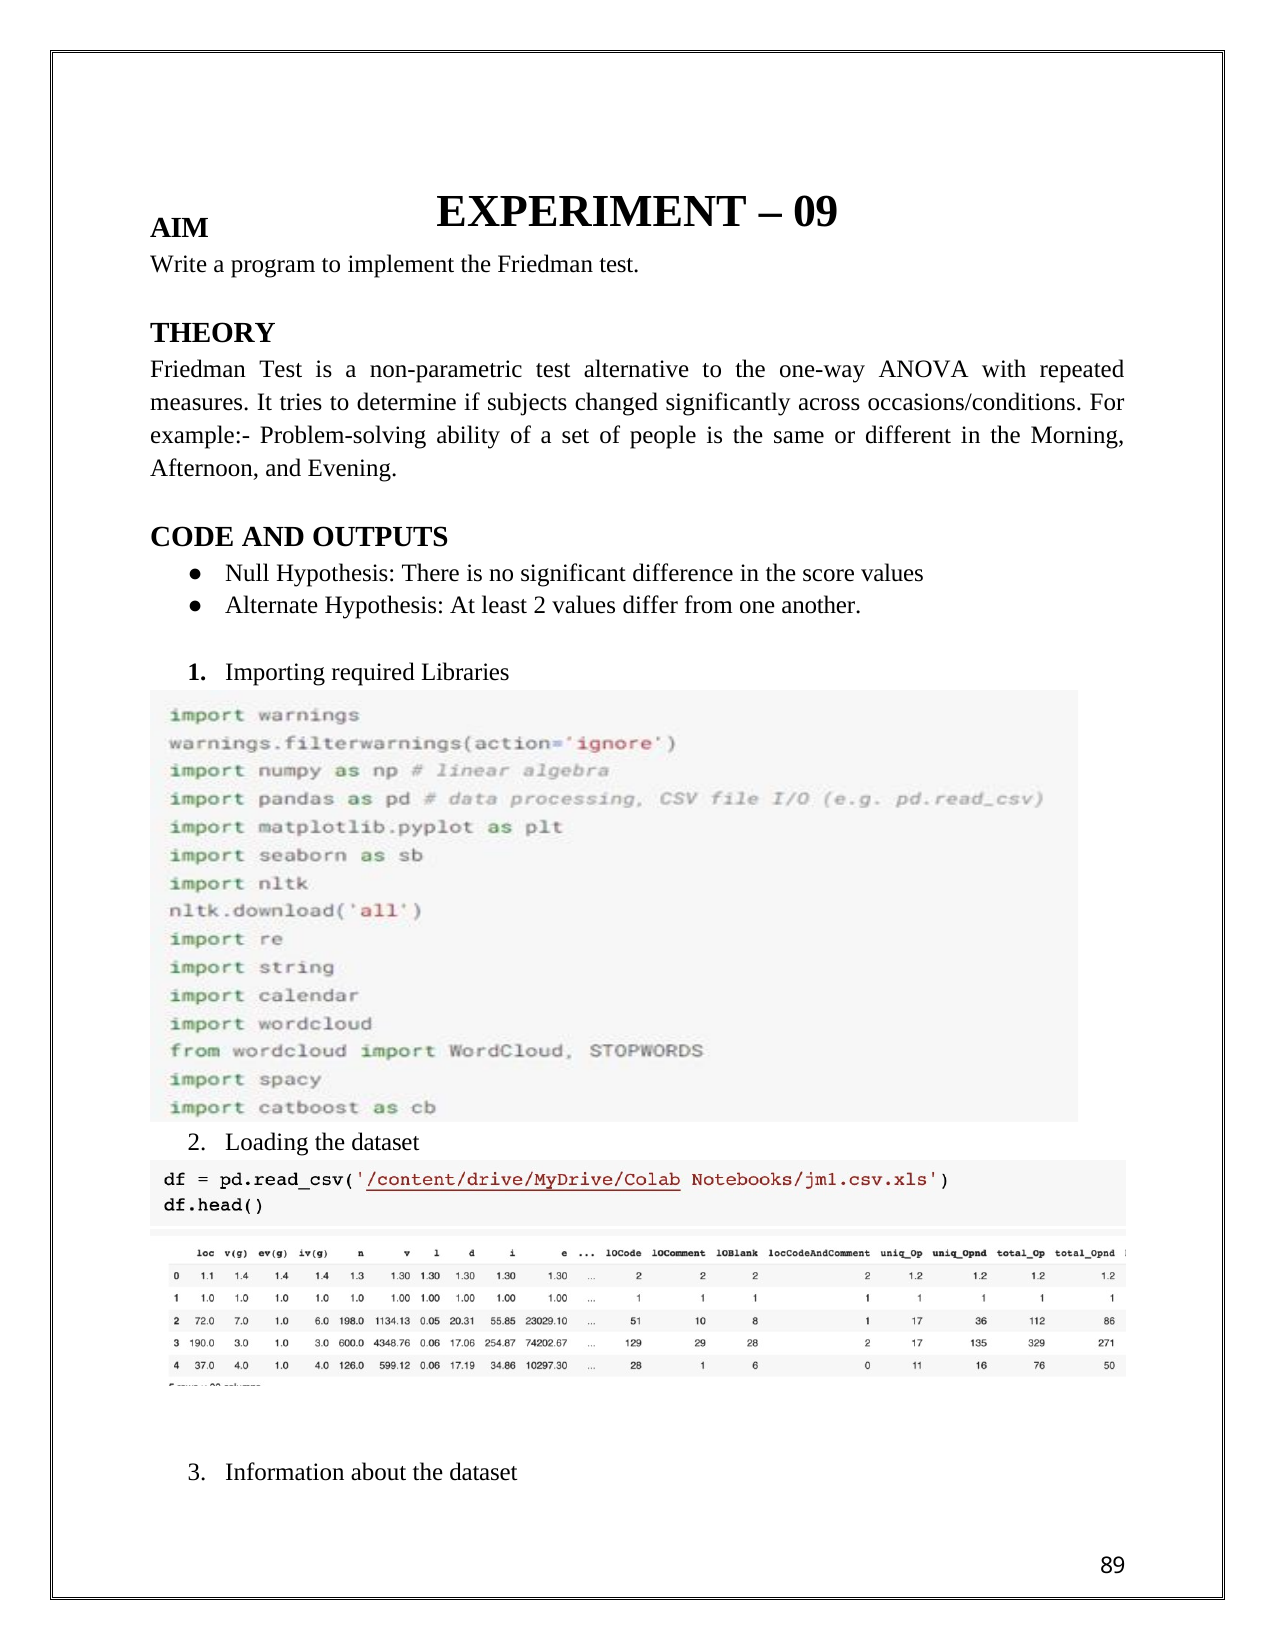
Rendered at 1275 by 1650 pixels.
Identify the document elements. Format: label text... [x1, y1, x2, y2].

text Friedman Test is a non-parametric test alternative to the one-way ANOVA with repeated measures. It tries to determine if subjects changed significantly across occasions/conditions. For example:- Problem-solving ability of a set of people is the same or different in the Morning, Afternoon, and Evening. [150, 354, 1126, 481]
subtitle EXPERIMENT – 09 [436, 183, 1162, 236]
subtitle CODE AND OUTPUTS [150, 519, 1162, 553]
subtitle THEORY [150, 315, 1162, 349]
list Information about the dataset [187, 1457, 1162, 1486]
list Importing required Libraries [187, 657, 1162, 686]
picture [150, 690, 1079, 1122]
text AIM [150, 211, 211, 244]
picture [150, 1229, 1126, 1386]
text Write a program to implement the Friedman test. [150, 249, 1162, 278]
picture [150, 1160, 1126, 1226]
list Alternate Hypothesis: At least 2 values differ from one another. [187, 591, 1162, 619]
list Null Hypothesis: There is no significant difference in the score values [187, 558, 1162, 586]
